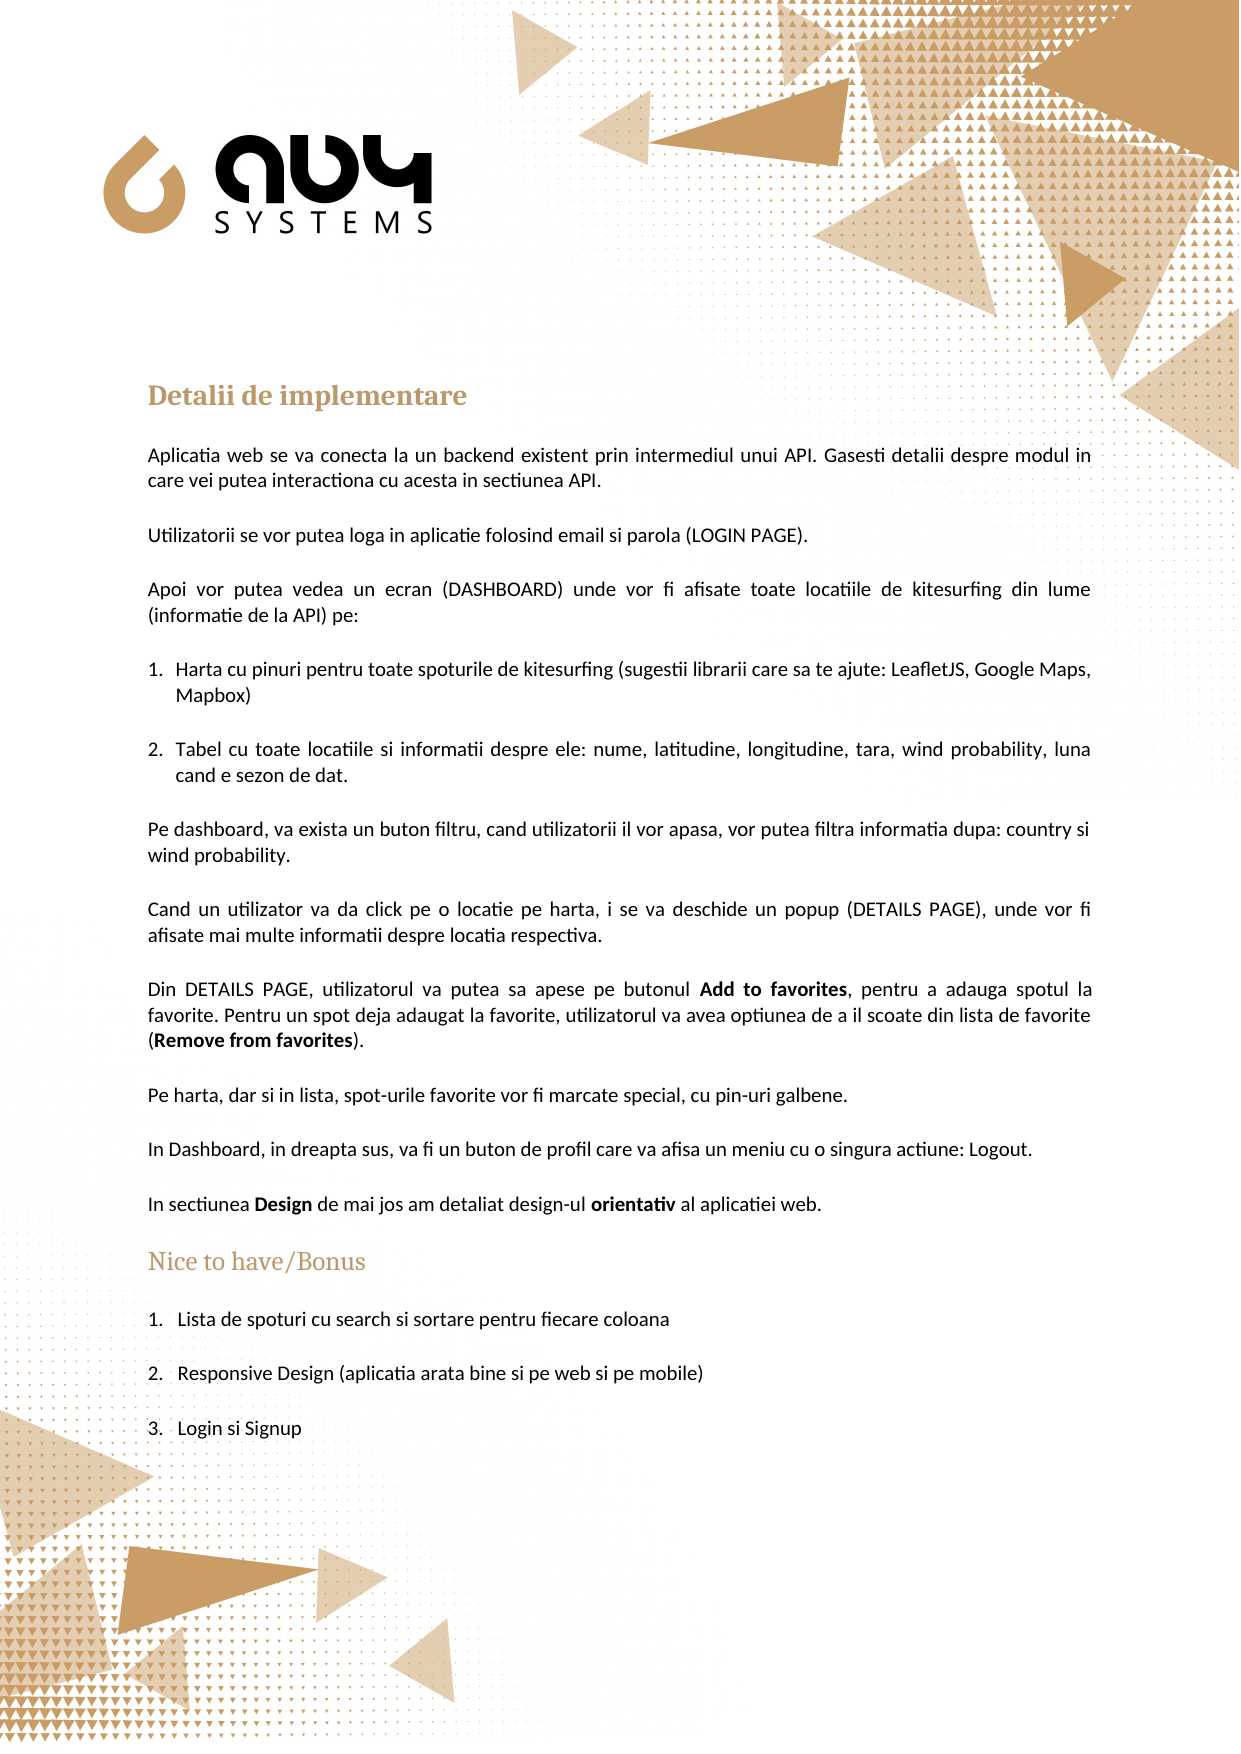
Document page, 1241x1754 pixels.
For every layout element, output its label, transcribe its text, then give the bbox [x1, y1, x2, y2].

subtitle Harta cu pinuri pentru toate spoturile de kitesurfing (sugestii librarii care sa te ajute: LeafletJS, Google Maps, Mapbox) [148, 656, 1093, 707]
subtitle Cand un utilizator va da click pe o locatie pe harta, i se va deschide un popup (DETAILS PAGE), unde vor fi afisate mai multe informatii despre locatia respectiva. [148, 896, 1093, 947]
subtitle Apoi vor putea vedea un ecran (DASHBOARD) unde vor fi afisate toate locatiile de kitesurfing din lume (informatie de la API) pe: [148, 576, 1093, 627]
subtitle Tabel cu toate locatiile si informatii despre ele: nume, latitudine, longitudine, tara, wind probability, luna cand e sezon de dat. [148, 736, 1093, 787]
subtitle In sectiunea Design de mai jos am detaliat design-ul orientativ al aplicatiei web. [148, 1191, 1093, 1216]
subtitle Detalii de implementare [148, 379, 1093, 413]
subtitle Pe harta, dar si in lista, spot-urile favorite vor fi marcate special, cu pin-uri galbene. [148, 1082, 1093, 1107]
subtitle Utilizatorii se vor putea loga in aplicatie folosind email si parola (LOGIN PAGE). [148, 522, 1093, 547]
subtitle Aplicatia web se va conecta la un backend existent prin intermediul unui API. Gasesti detalii despre modul in care vei putea interactiona cu acesta in sectiunea API. [148, 442, 1093, 493]
subtitle Nice to have/Bonus [148, 1246, 1093, 1277]
subtitle Din DETAILS PAGE, utilizatorul va putea sa apese pe butonul Add to favorites, pentru a adauga spotul la favorite. Pentru un spot deja adaugat la favorite, utilizatorul va avea optiunea de a il scoate din lista de favorite (Remove from favorites). [148, 976, 1093, 1053]
subtitle Login si Signup [148, 1415, 1093, 1440]
subtitle Lista de spoturi cu search si sortare pentru fiecare coloana [148, 1306, 1093, 1331]
subtitle Responsive Design (aplicatia arata bine si pe web si pe mobile) [148, 1360, 1093, 1386]
subtitle Pe dashboard, va exista un buton filtru, cand utilizatorii il vor apasa, vor putea filtra informatia dupa: country si wind probability. [148, 816, 1093, 867]
subtitle In Dashboard, in dreapta sus, va fi un buton de profil care va afisa un meniu cu o singura actiune: Logout. [148, 1136, 1093, 1162]
picture [0, 0, 1239, 1754]
